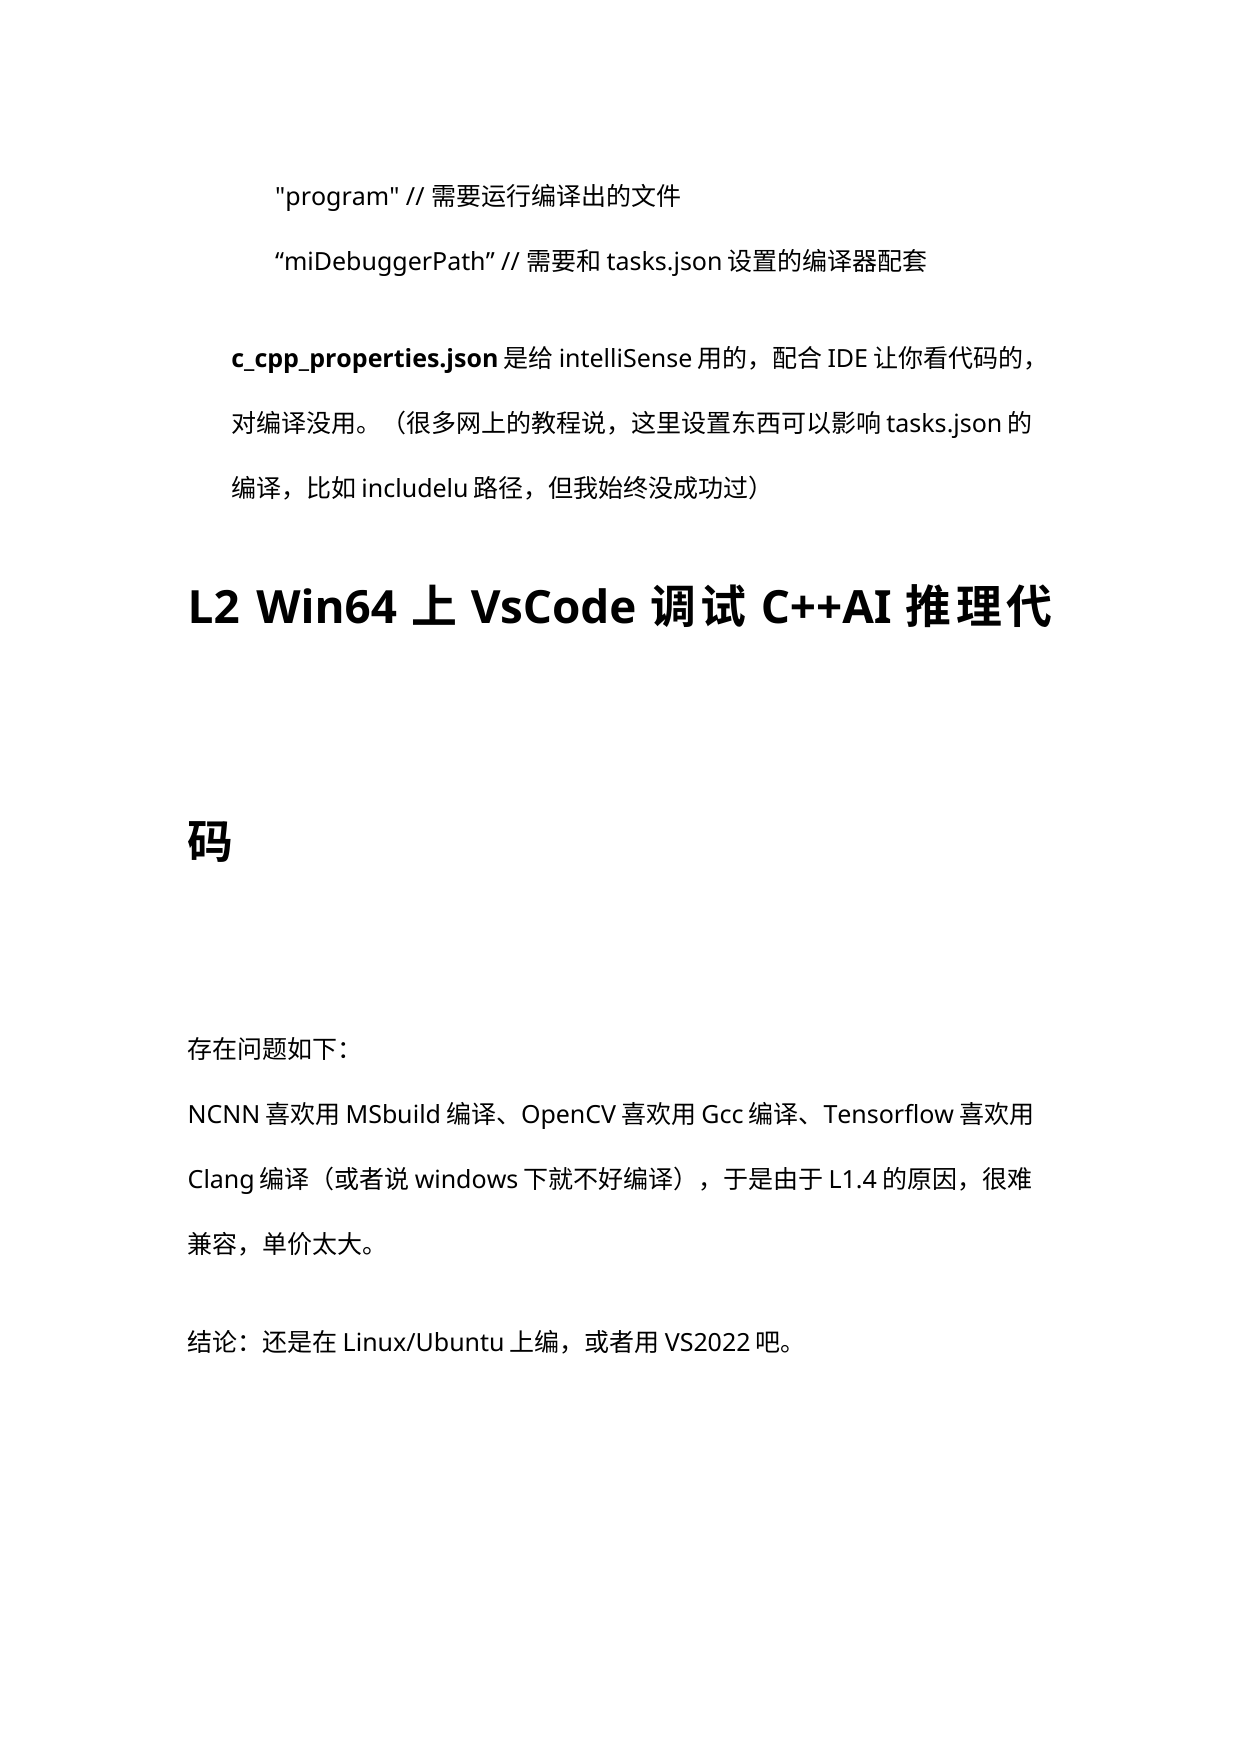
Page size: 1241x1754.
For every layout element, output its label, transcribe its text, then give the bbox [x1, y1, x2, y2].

text 结论：还是在Linux/Ubuntu上编，或者用VS2022吧。 [187, 1308, 1053, 1373]
text c_cpp_properties.json是给intelliSense用的，配合IDE让你看代码的，对编译没用。（很多网上的教程说，这里设置东西可以影响tasks.json的编译，比如includelu路径，但我始终没成功过） [231, 324, 1053, 519]
subtitle L2 Win64上VsCode调试C++AI推理代码 [187, 555, 1053, 887]
text NCNN喜欢用MSbuild编译、OpenCV喜欢用Gcc编译、Tensorflow喜欢用Clang编译（或者说windows下就不好编译），于是由于L1.4的原因，很难兼容，单价太大。 [187, 1080, 1053, 1275]
text 存在问题如下： [187, 1015, 1053, 1080]
text "program" // 需要运行编译出的文件 “miDebuggerPath” // 需要和tasks.json设置的编译器配套 [231, 162, 1053, 292]
